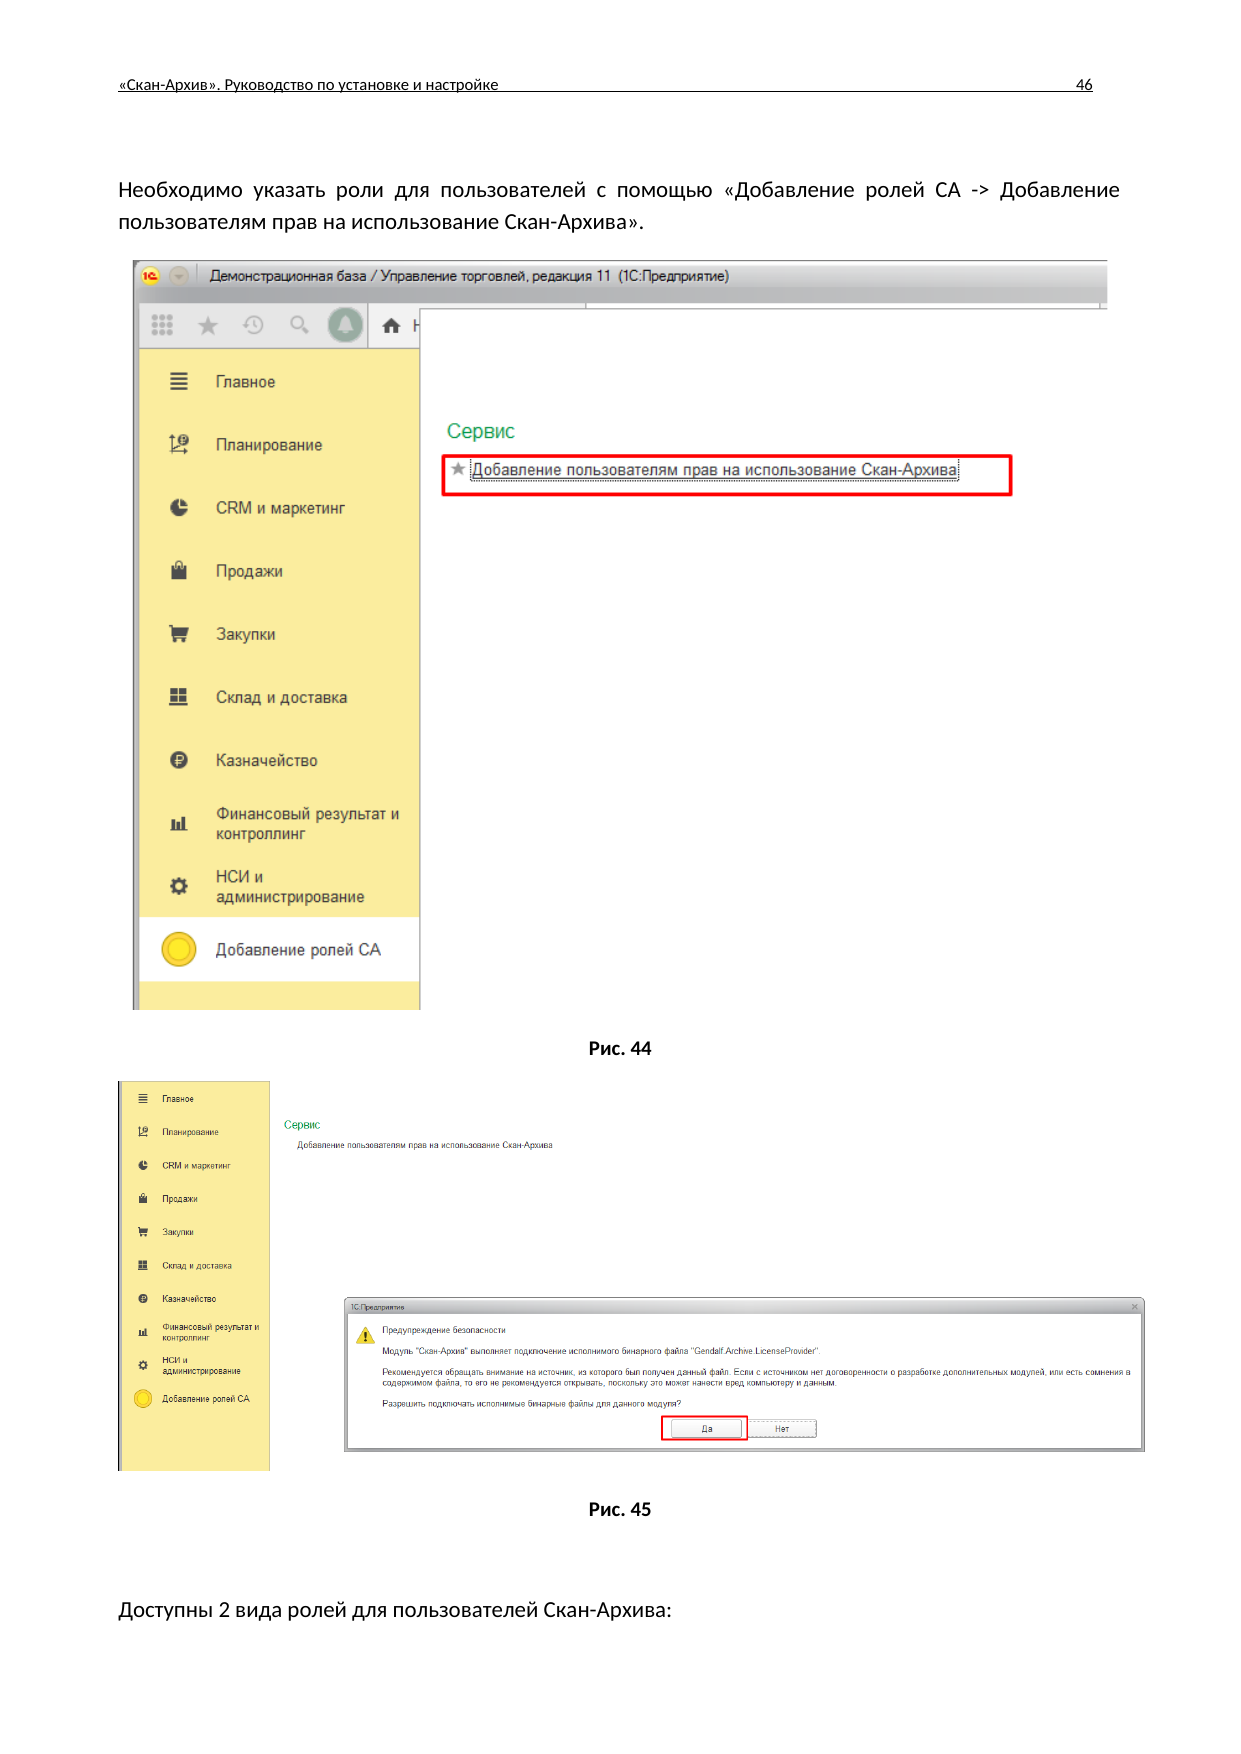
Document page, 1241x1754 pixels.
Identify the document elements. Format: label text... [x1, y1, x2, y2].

picture [132, 260, 1108, 1010]
text Рис. 45 [118, 1496, 1122, 1521]
picture [118, 1081, 1147, 1471]
text Рис. 44 [118, 1035, 1122, 1060]
text Необходимо указать роли для пользователей с помощью «Добавление ролей СА -> Добавление пользователям прав на использование Скан-Архива». [118, 175, 1122, 235]
text Доступны 2 вида ролей для пользователей Скан-Архива: [118, 1595, 1122, 1623]
